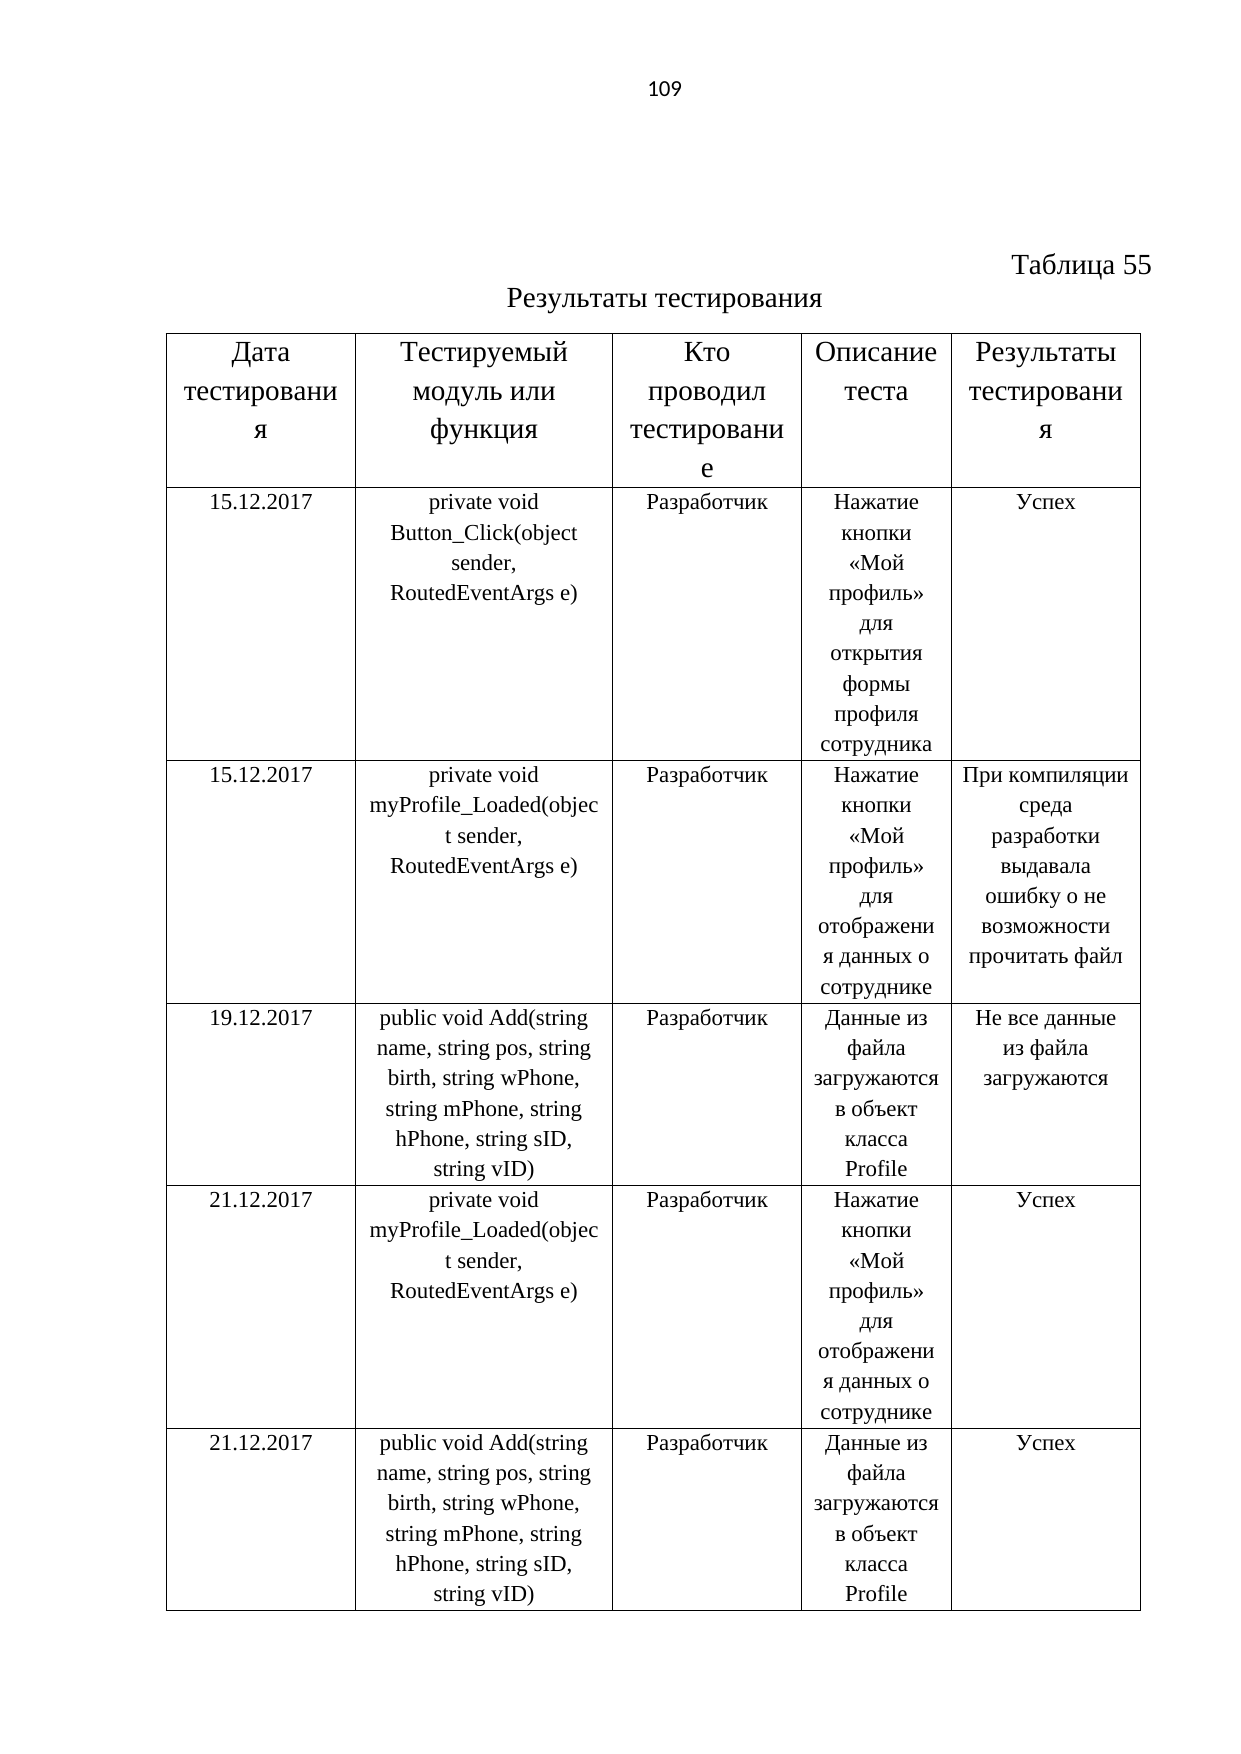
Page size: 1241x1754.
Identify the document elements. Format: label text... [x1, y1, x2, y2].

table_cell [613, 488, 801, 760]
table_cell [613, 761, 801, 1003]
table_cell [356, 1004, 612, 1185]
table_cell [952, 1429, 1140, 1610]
text Таблица 55 [177, 247, 1152, 280]
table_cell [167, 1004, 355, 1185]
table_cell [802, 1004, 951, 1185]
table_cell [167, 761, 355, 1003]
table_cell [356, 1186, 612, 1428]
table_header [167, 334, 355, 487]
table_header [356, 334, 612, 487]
text Результаты тестирования [177, 280, 1152, 314]
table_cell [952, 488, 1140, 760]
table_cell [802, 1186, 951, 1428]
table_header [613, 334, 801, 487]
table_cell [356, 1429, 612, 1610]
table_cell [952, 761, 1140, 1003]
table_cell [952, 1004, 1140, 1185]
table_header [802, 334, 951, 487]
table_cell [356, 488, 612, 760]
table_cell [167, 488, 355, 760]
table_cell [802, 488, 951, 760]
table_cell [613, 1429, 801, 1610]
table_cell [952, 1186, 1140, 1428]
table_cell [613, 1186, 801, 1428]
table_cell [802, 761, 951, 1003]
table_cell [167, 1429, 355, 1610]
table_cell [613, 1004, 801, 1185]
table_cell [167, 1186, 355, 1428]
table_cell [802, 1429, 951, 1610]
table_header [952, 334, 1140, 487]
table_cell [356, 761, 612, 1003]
